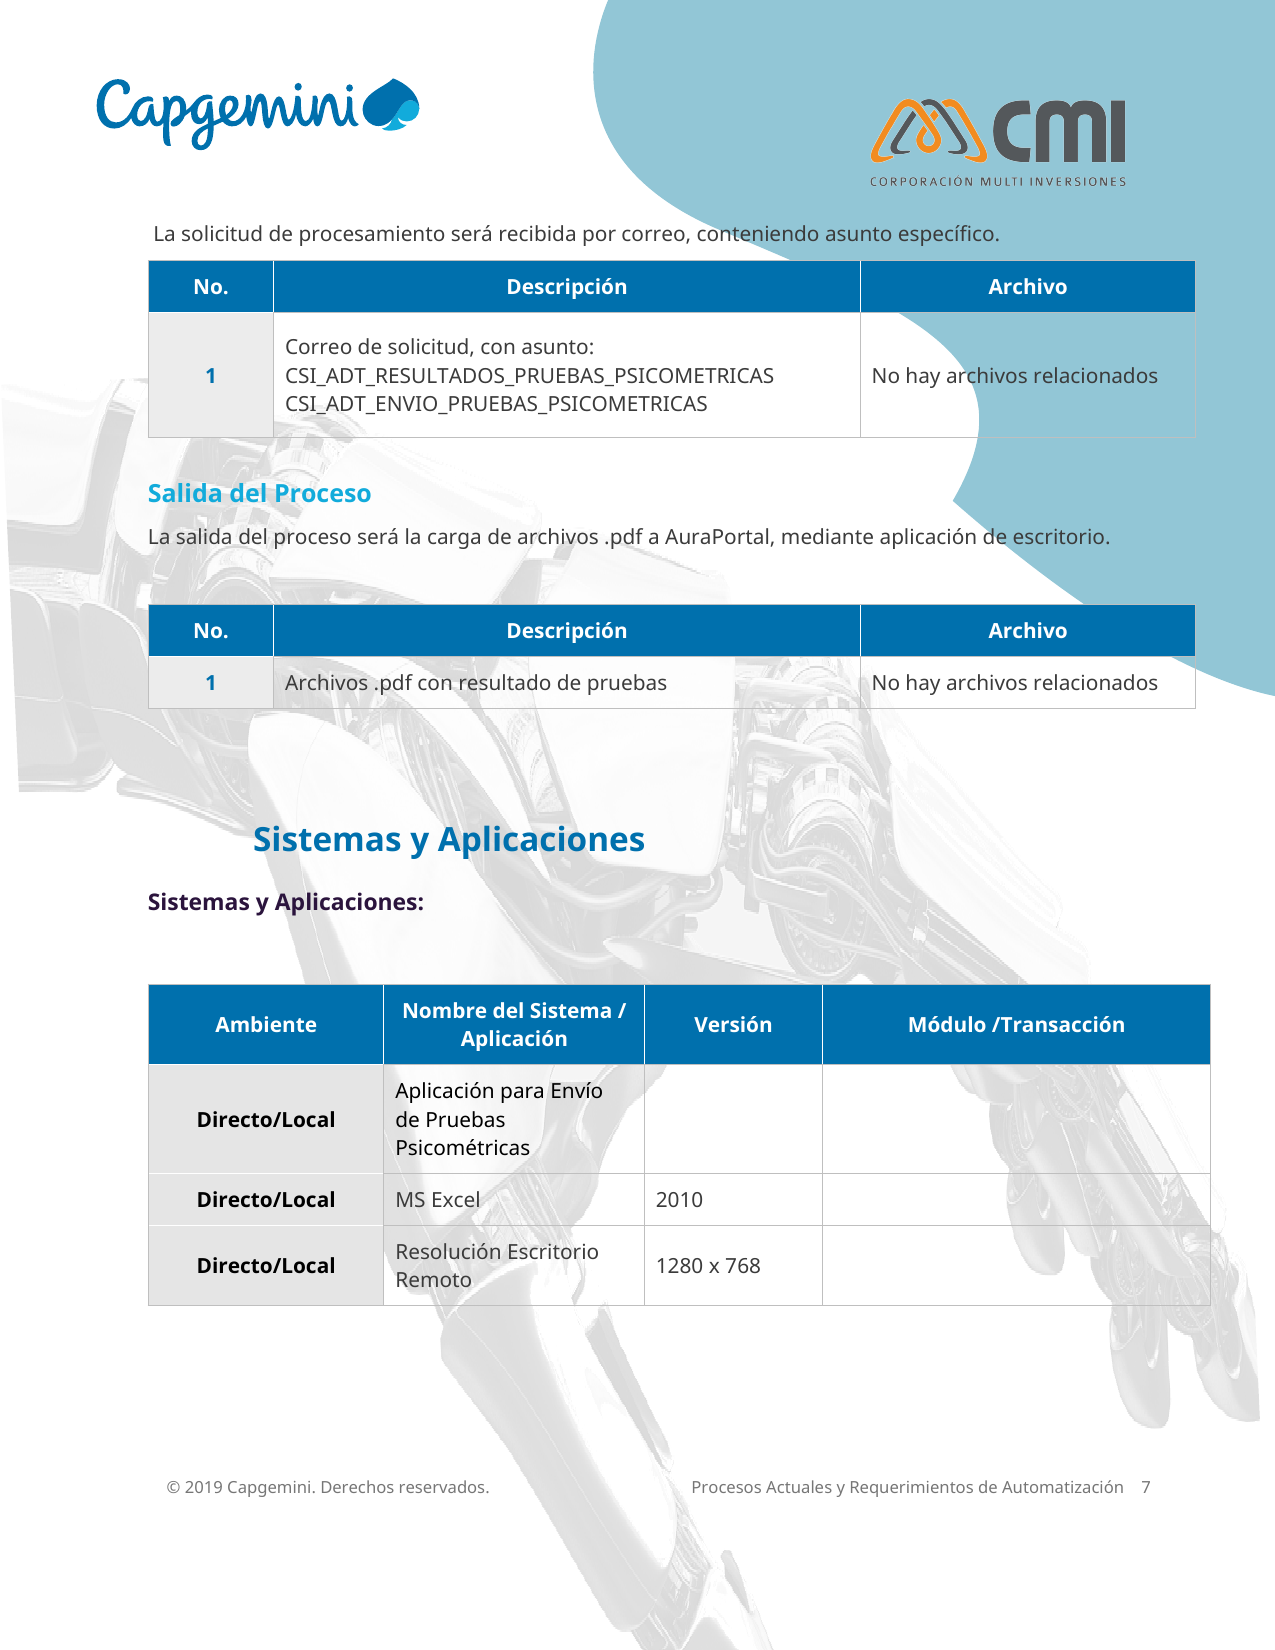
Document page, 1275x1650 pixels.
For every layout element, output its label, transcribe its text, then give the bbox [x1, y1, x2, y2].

table_cell [823, 1065, 1210, 1173]
table_cell [823, 1174, 1210, 1225]
table_cell Directo/Local [149, 1065, 383, 1173]
table_header Módulo /Transacción [823, 985, 1210, 1064]
table_header Descripción [274, 605, 860, 656]
table_cell Resolución Escritorio Remoto [384, 1226, 644, 1305]
table_header No. [149, 261, 273, 312]
table_cell Archivos .pdf con resultado de pruebas [274, 657, 860, 708]
table_cell Aplicación para Envío de Pruebas Psicométricas [384, 1065, 644, 1173]
table_header Nombre del Sistema / Aplicación [384, 985, 644, 1064]
text La salida del proceso será la carga de archivos .pdf a AuraPortal, mediante aplicación de escritorio. [148, 522, 1127, 551]
table_cell 2010 [645, 1174, 822, 1225]
text Salida del Proceso [148, 476, 1127, 510]
table_header Ambiente [149, 985, 383, 1064]
table_cell 1 [149, 657, 273, 708]
subtitle La solicitud de procesamiento será recibida por correo, conteniendo asunto específico. [148, 219, 1127, 247]
table_cell MS Excel [384, 1174, 644, 1225]
table_header Archivo [861, 261, 1195, 312]
table_cell [823, 1226, 1210, 1305]
table_cell Directo/Local [149, 1174, 383, 1225]
text Sistemas y Aplicaciones [244, 816, 1127, 861]
picture [838, 75, 1158, 211]
table_cell No hay archivos relacionados [861, 313, 1195, 437]
table_cell No hay archivos relacionados [861, 657, 1195, 708]
table_header No. [149, 605, 273, 656]
table_header Descripción [274, 261, 860, 312]
table_cell [645, 1065, 822, 1173]
text Sistemas y Aplicaciones: [148, 886, 1127, 918]
table_cell 1 [149, 313, 273, 437]
table_header Archivo [861, 605, 1195, 656]
table_cell Correo de solicitud, con asunto: CSI_ADT_RESULTADOS_PRUEBAS_PSICOMETRICAS CSI_ADT_ENVIO_PRUEBAS_PSICOMETRICAS [274, 313, 860, 437]
table_cell Directo/Local [149, 1226, 383, 1305]
table_cell 1280 x 768 [645, 1226, 822, 1305]
table_header Versión [645, 985, 822, 1064]
